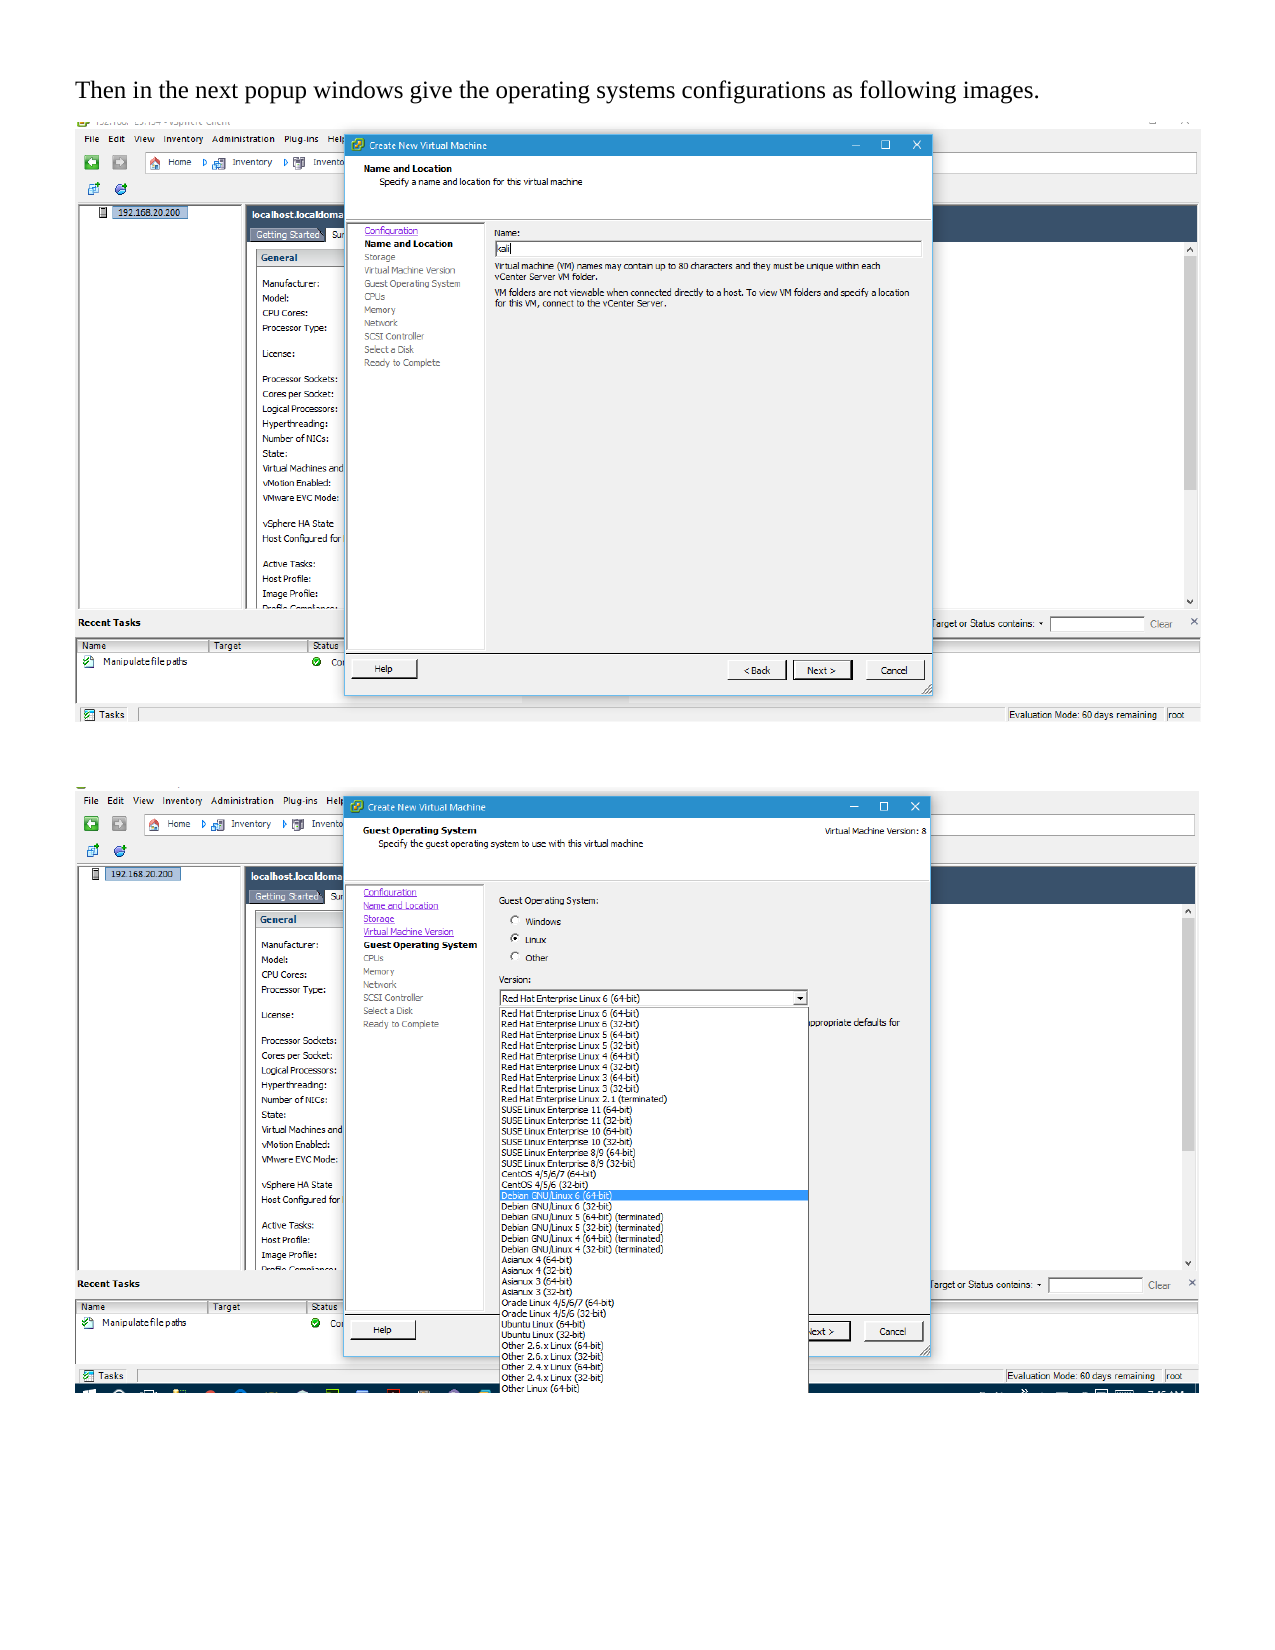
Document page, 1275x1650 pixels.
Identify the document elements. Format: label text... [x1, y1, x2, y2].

picture [75, 787, 1199, 1393]
picture [75, 122, 1201, 722]
text Then in the next popup windows give the operating systems configurations as following images. [75, 75, 1200, 104]
